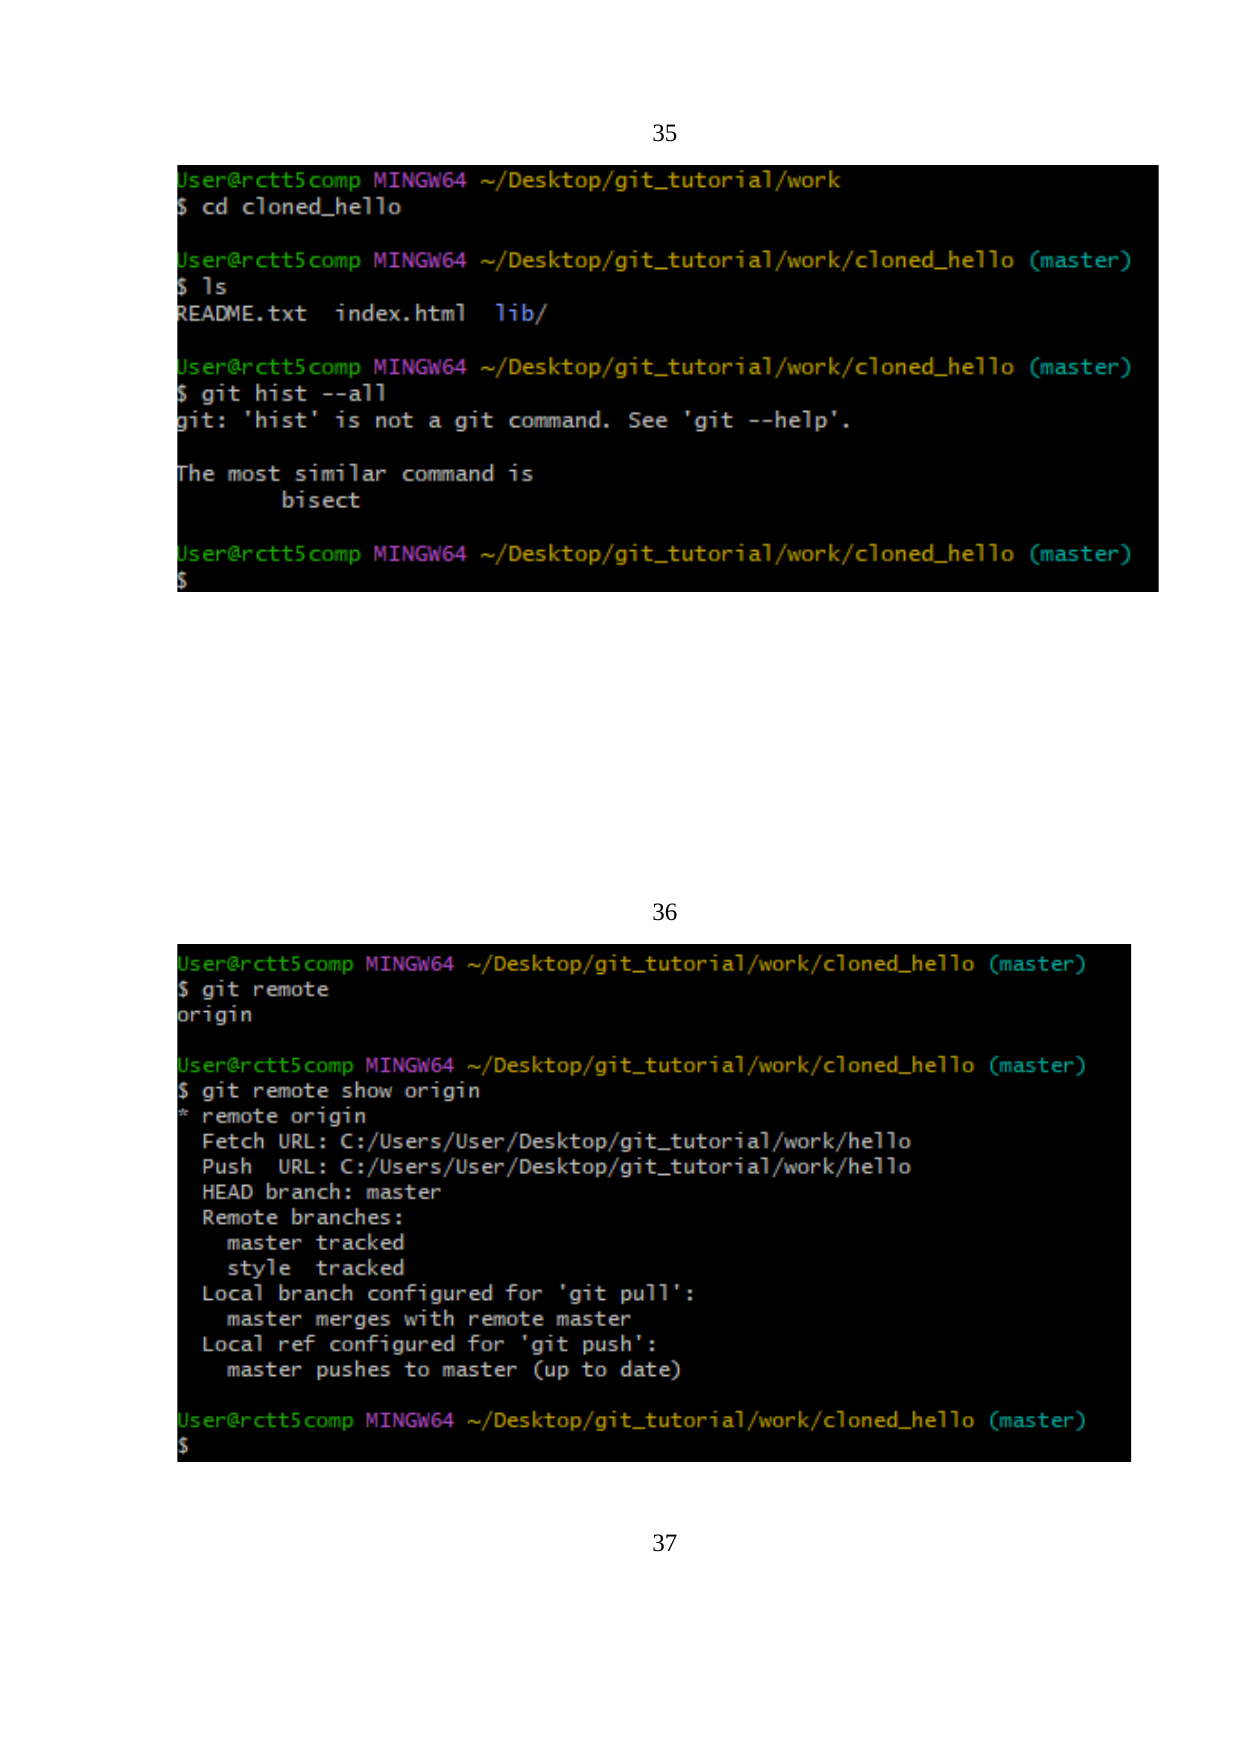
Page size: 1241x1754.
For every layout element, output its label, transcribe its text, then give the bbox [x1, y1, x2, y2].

picture [177, 944, 1132, 1462]
text 35 [177, 118, 1152, 147]
text 36 [177, 897, 1152, 926]
text 37 [177, 1528, 1152, 1557]
picture [177, 165, 1159, 592]
